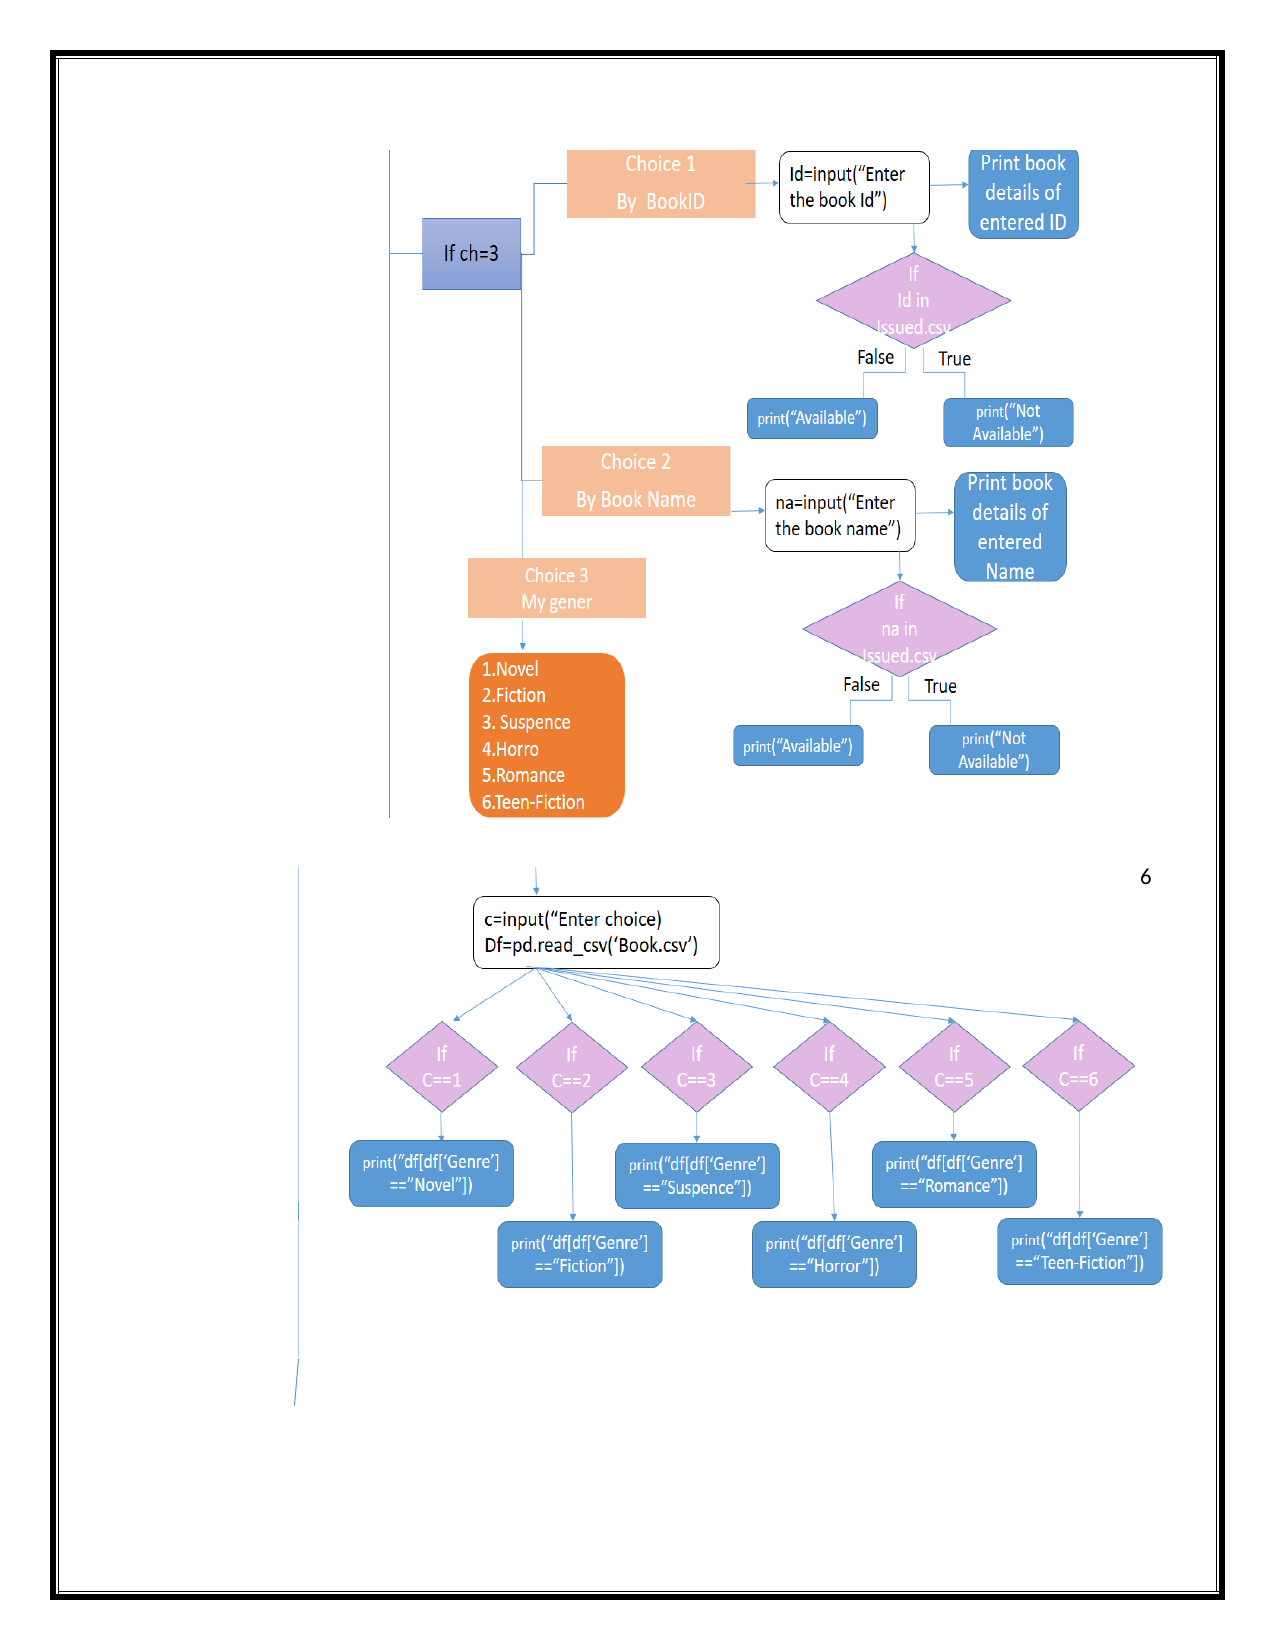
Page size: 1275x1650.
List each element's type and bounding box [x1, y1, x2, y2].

picture [150, 867, 1169, 1357]
picture [150, 150, 1117, 818]
